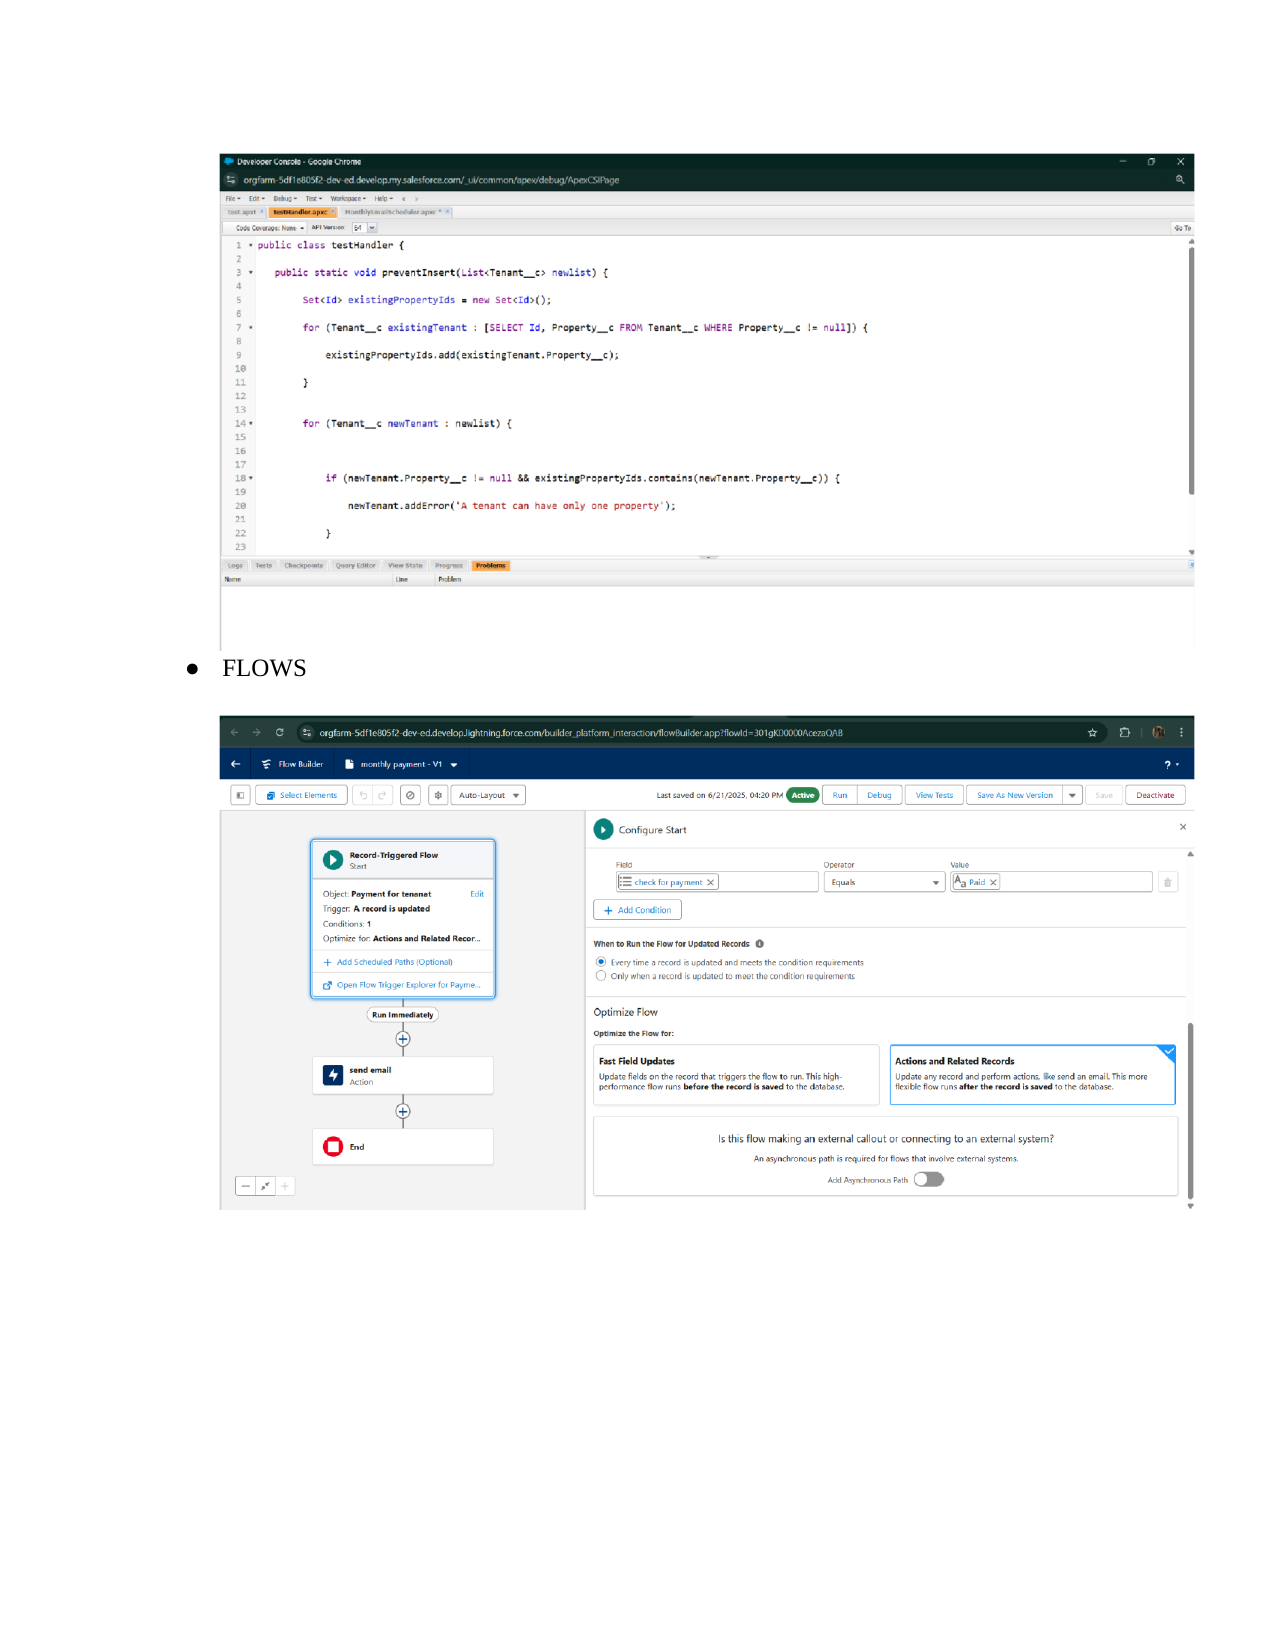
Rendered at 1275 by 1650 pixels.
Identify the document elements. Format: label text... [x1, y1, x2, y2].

picture [219, 715, 1195, 1210]
list FLOWS [184, 653, 1168, 682]
picture [219, 153, 1195, 651]
